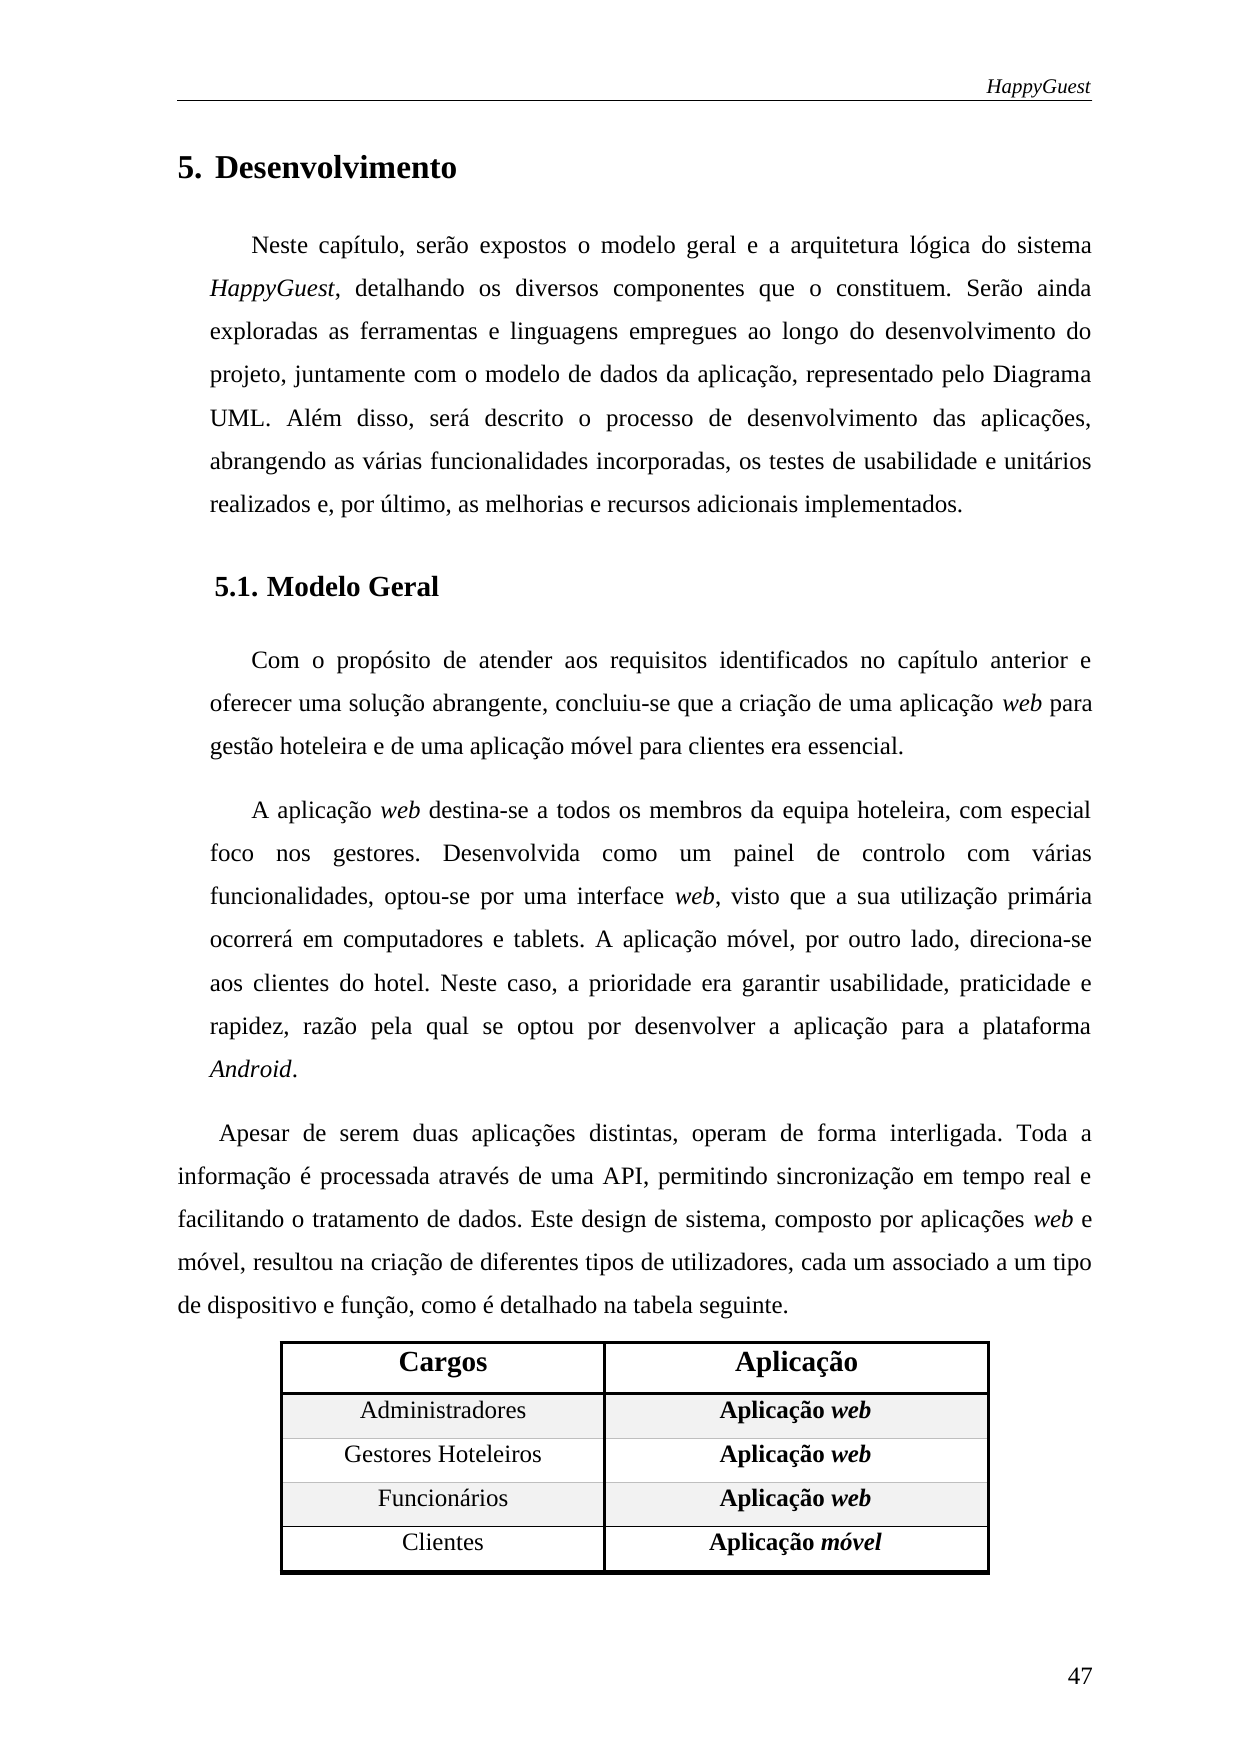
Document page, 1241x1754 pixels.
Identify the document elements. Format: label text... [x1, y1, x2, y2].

text Neste capítulo, serão expostos o modelo geral e a arquitetura lógica do sistema HappyGuest, detalhando os diversos componentes que o constituem. Serão ainda exploradas as ferramentas e linguagens empregues ao longo do desenvolvimento do projeto, juntamente com o modelo de dados da aplicação, representado pelo Diagrama UML. Além disso, será descrito o processo de desenvolvimento das aplicações, abrangendo as várias funcionalidades incorporadas, os testes de usabilidade e unitários realizados e, por último, as melhorias e recursos adicionais implementados. [209, 230, 1092, 518]
table_cell Aplicação web [606, 1395, 987, 1438]
table_cell Gestores Hoteleiros [283, 1439, 603, 1482]
text Com o propósito de atender aos requisitos identificados no capítulo anterior e oferecer uma solução abrangente, concluiu-se que a criação de uma aplicação web para gestão hoteleira e de uma aplicação móvel para clientes era essencial. [209, 645, 1092, 760]
table_header Aplicação [606, 1344, 987, 1392]
table_cell Aplicação web [606, 1483, 987, 1526]
text A aplicação web destina-se a todos os membros da equipa hoteleira, com especial foco nos gestores. Desenvolvida como um painel de controlo com várias funcionalidades, optou-se por uma interface web, visto que a sua utilização primária ocorrerá em computadores e tablets. A aplicação móvel, por outro lado, direciona-se aos clientes do hotel. Neste caso, a prioridade era garantir usabilidade, praticidade e rapidez, razão pela qual se optou por desenvolver a aplicação para a plataforma Android. [209, 795, 1092, 1083]
subtitle Modelo Geral [214, 569, 1092, 603]
table_cell Aplicação web [606, 1439, 987, 1482]
table_cell Aplicação móvel [606, 1527, 987, 1570]
table_header Cargos [283, 1344, 603, 1392]
table_cell Clientes [283, 1527, 603, 1570]
table_cell Administradores [283, 1395, 603, 1438]
text Apesar de serem duas aplicações distintas, operam de forma interligada. Toda a informação é processada através de uma API, permitindo sincronização em tempo real e facilitando o tratamento de dados. Este design de sistema, composto por aplicações web e móvel, resultou na criação de diferentes tipos de utilizadores, cada um associado a um tipo de dispositivo e função, como é detalhado na tabela seguinte. [177, 1118, 1092, 1319]
subtitle Desenvolvimento [177, 148, 1092, 186]
table_cell Funcionários [283, 1483, 603, 1526]
